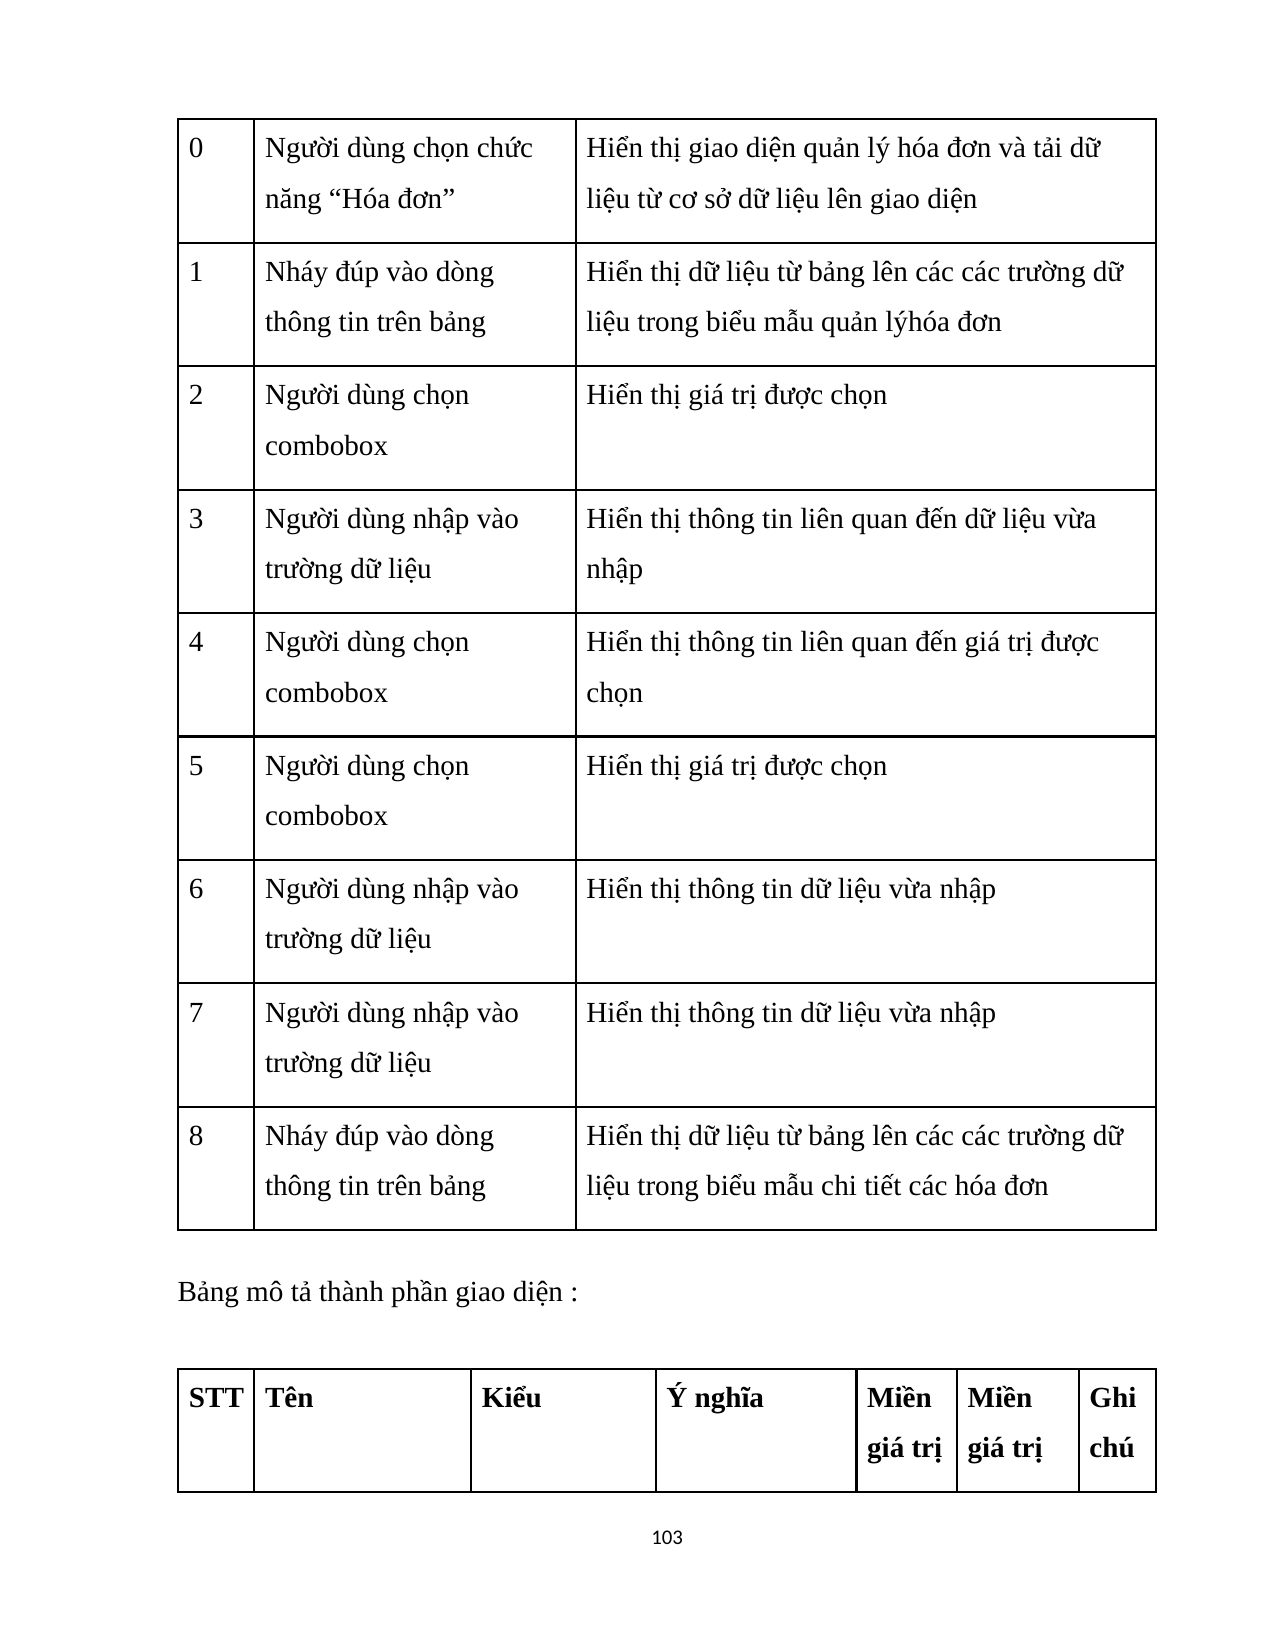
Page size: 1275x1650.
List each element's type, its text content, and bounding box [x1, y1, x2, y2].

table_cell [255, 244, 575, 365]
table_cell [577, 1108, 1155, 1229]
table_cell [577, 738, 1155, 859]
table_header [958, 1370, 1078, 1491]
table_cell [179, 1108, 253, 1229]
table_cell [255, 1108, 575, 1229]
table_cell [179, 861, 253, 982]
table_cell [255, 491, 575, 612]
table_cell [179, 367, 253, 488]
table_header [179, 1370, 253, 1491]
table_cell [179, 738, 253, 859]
text Bảng mô tả thành phần giao diện : [177, 1274, 1157, 1308]
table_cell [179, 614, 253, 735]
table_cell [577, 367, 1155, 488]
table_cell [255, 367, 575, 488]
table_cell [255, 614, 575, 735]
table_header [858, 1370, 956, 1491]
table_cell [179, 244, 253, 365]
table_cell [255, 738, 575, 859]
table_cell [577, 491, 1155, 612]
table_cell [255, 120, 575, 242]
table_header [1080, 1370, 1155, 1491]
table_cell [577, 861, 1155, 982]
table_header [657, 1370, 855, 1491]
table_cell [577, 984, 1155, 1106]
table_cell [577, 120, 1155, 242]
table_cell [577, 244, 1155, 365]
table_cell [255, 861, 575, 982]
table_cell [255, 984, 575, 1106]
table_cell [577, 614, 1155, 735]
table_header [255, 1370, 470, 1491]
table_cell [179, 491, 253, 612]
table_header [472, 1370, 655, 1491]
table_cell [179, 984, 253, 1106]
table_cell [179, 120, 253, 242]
